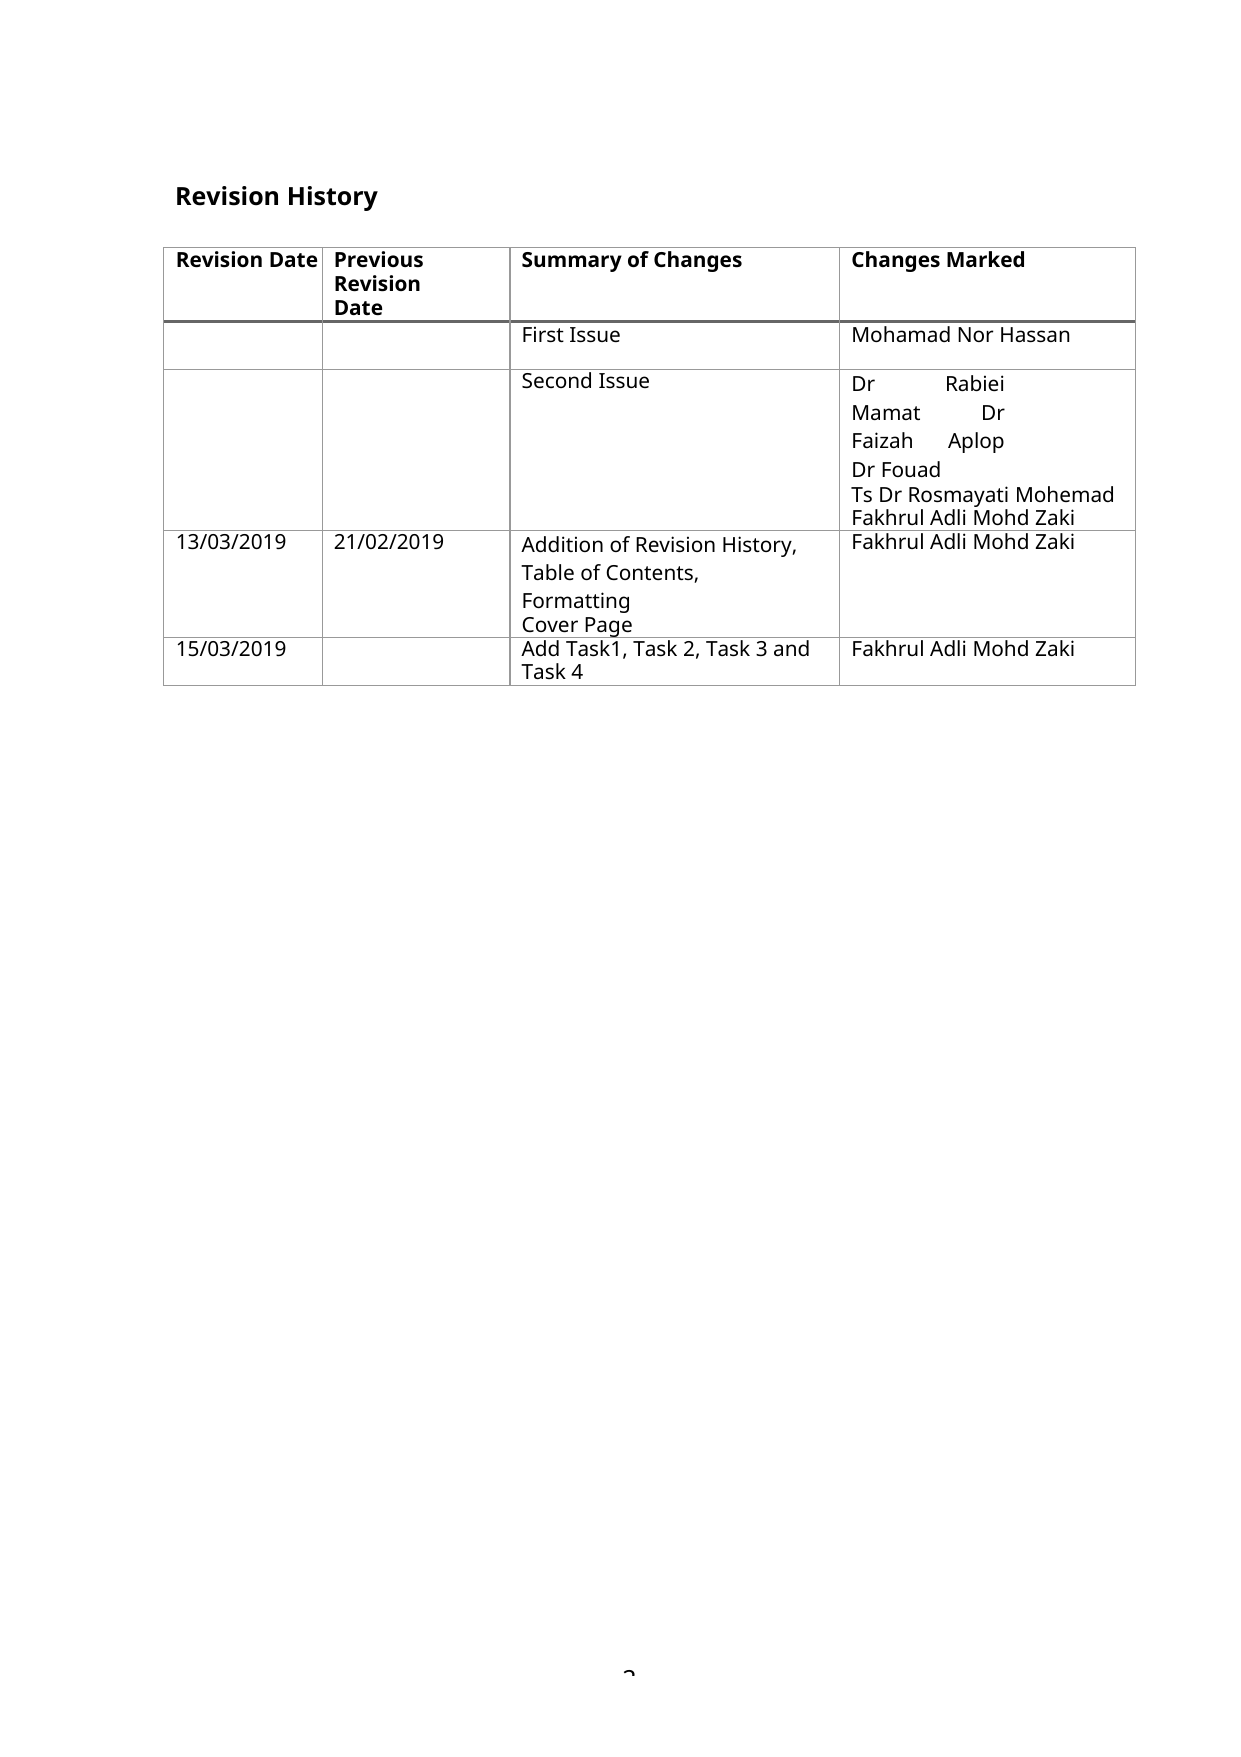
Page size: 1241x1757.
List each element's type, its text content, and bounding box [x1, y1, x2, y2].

table_cell Fakhrul Adli Mohd Zaki [840, 638, 1135, 685]
table_cell [323, 323, 509, 368]
table_cell Fakhrul Adli Mohd Zaki [840, 531, 1135, 637]
table_cell Addition of Revision History, Table of Contents, Formatting Cover Page [511, 531, 839, 637]
table_cell 15/03/2019 [164, 638, 322, 685]
table_cell [323, 638, 509, 685]
table_cell First Issue [511, 323, 839, 368]
table_cell [164, 370, 322, 529]
table_cell Mohamad Nor Hassan [840, 323, 1135, 368]
table_header Changes Marked [840, 248, 1135, 320]
table_header Revision Date [164, 248, 322, 320]
table_header Previous Revision Date [323, 248, 509, 320]
table_cell 21/02/2019 [323, 531, 509, 637]
table_cell [164, 323, 322, 368]
table_cell 13/03/2019 [164, 531, 322, 637]
table_cell [323, 370, 509, 529]
table_cell Second Issue [511, 370, 839, 529]
table_cell Dr Rabiei Mamat Dr Faizah Aplop Dr Fouad Ts Dr Rosmayati Mohemad Fakhrul Adli Mohd Zaki [840, 370, 1135, 529]
subtitle Revision History [175, 179, 1159, 213]
table_header Summary of Changes [511, 248, 839, 320]
table_cell Add Task1, Task 2, Task 3 and Task 4 [511, 638, 839, 685]
